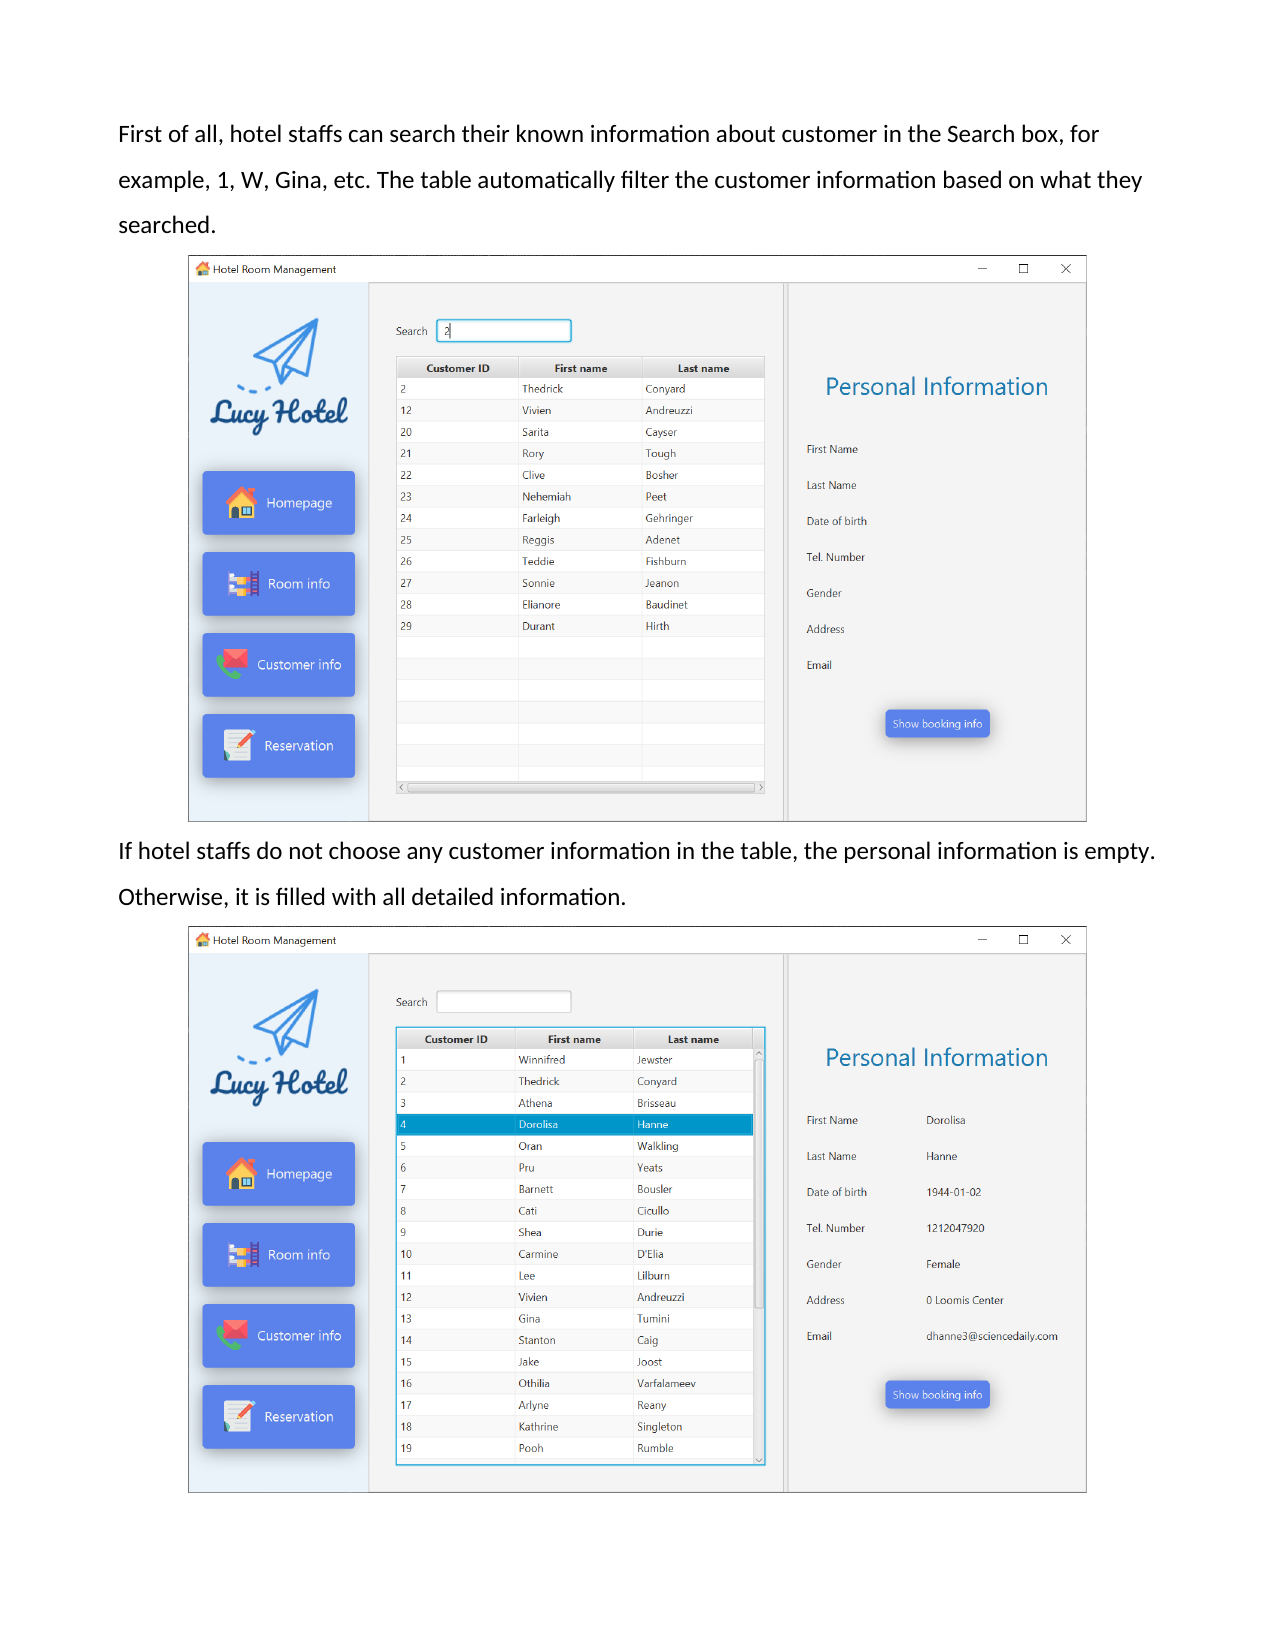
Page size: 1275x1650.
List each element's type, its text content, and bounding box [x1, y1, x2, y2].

list If hotel staffs do not choose any customer information in the table, the personal information is empty. Otherwise, it is filled with all detailed information. [118, 835, 1157, 911]
list First of all, hotel staffs can search their known information about customer in the Search box, for example, 1, W, Gina, etc. The table automatically filter the customer information based on what they searched. [118, 118, 1157, 240]
picture [188, 926, 1087, 1493]
picture [188, 255, 1087, 822]
